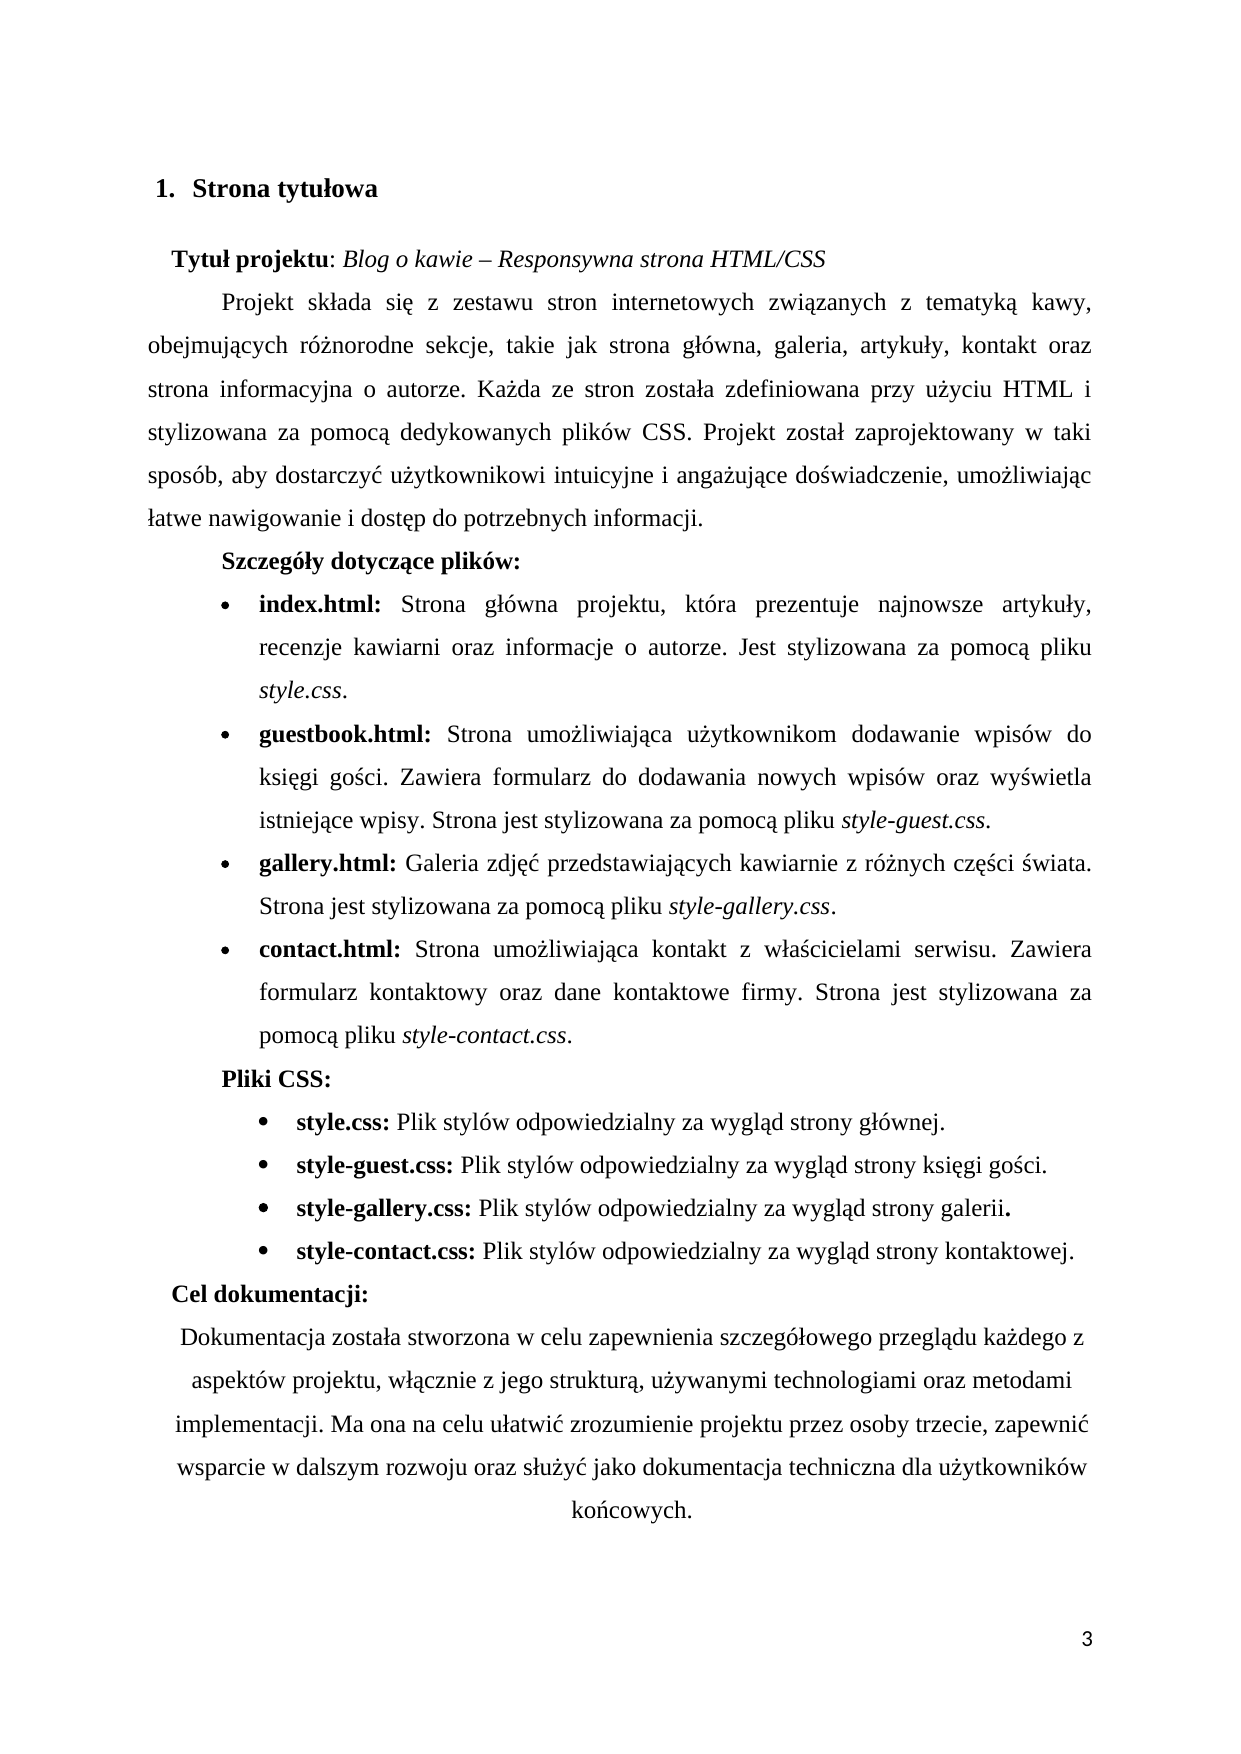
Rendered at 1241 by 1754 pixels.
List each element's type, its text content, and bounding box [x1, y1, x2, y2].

text Dokumentacja została stworzona w celu zapewnienia szczegółowego przeglądu każdego z aspektów projektu, włącznie z jego strukturą, używanymi technologiami oraz metodami implementacji. Ma ona na celu ułatwić zrozumienie projektu przez osoby trzecie, zapewnić wsparcie w dalszym rozwoju oraz służyć jako dokumentacja techniczna dla użytkowników końcowych. [171, 1322, 1093, 1524]
list guestbook.html: Strona umożliwiająca użytkownikom dodawanie wpisów do księgi gości. Zawiera formularz do dodawania nowych wpisów oraz wyświetla istniejące wpisy. Strona jest stylizowana za pomocą pliku style-guest.css. [221, 719, 1093, 834]
text Pliki CSS: [148, 1064, 1093, 1092]
text Cel dokumentacji: [171, 1279, 1093, 1308]
list Strona tytułowa [155, 173, 1093, 204]
list gallery.html: Galeria zdjęć przedstawiających kawiarnie z różnych części świata. Strona jest stylizowana za pomocą pliku style-gallery.css. [221, 848, 1093, 920]
text Tytuł projektu: Blog o kawie – Responsywna strona HTML/CSS [171, 244, 1093, 273]
list style-contact.css: Plik stylów odpowiedzialny za wygląd strony kontaktowej. [259, 1236, 1093, 1265]
text Projekt składa się z zestawu stron internetowych związanych z tematyką kawy, obejmujących różnorodne sekcje, takie jak strona główna, galeria, artykuły, kontakt oraz strona informacyjna o autorze. Każda ze stron została zdefiniowana przy użyciu HTML i stylizowana za pomocą dedykowanych plików CSS. Projekt został zaprojektowany w taki sposób, aby dostarczyć użytkownikowi intuicyjne i angażujące doświadczenie, umożliwiając łatwe nawigowanie i dostęp do potrzebnych informacji. [148, 287, 1093, 532]
list style.css: Plik stylów odpowiedzialny za wygląd strony głównej. [259, 1107, 1093, 1136]
list style-gallery.css: Plik stylów odpowiedzialny za wygląd strony galerii. [259, 1193, 1093, 1222]
text Szczegóły dotyczące plików: [148, 546, 1093, 575]
list style-guest.css: Plik stylów odpowiedzialny za wygląd strony księgi gości. [259, 1150, 1093, 1179]
list contact.html: Strona umożliwiająca kontakt z właścicielami serwisu. Zawiera formularz kontaktowy oraz dane kontaktowe firmy. Strona jest stylizowana za pomocą pliku style-contact.css. [221, 934, 1093, 1049]
list index.html: Strona główna projektu, która prezentuje najnowsze artykuły, recenzje kawiarni oraz informacje o autorze. Jest stylizowana za pomocą pliku style.css. [221, 589, 1093, 704]
